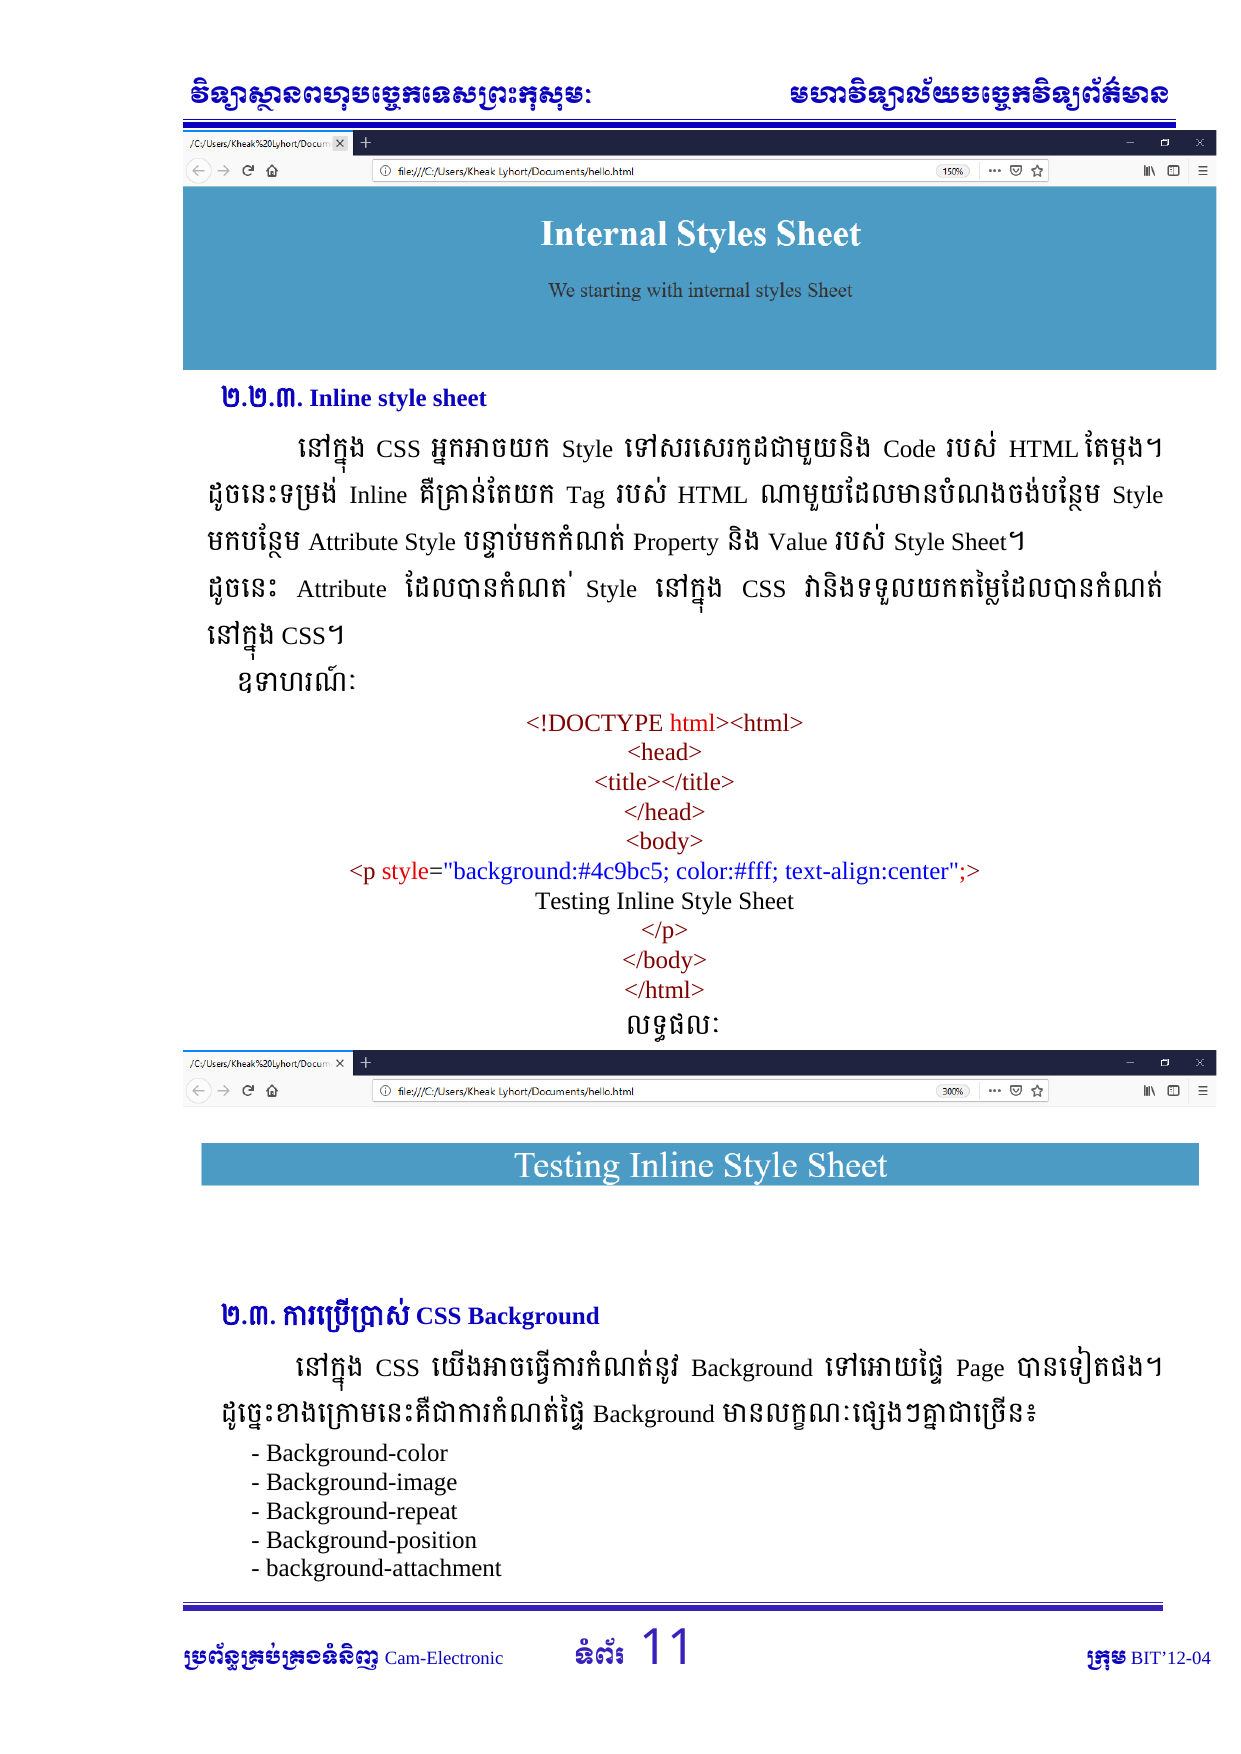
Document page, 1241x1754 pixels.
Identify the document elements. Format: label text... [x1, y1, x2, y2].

text នៅក្នុង CSS យើងអាចធ្វើការកំណត់នូវ Background ទៅអោយផ្ទៃ Page បានទៀត​ផង។ដូច្នេះខាងក្រោមនេះគឺជាការកំណត់ផ្ទៃ Background មានលក្ខណៈផ្សេងៗគ្នាជាច្រើន៖ [220, 1345, 1163, 1438]
text - Background-color [220, 1438, 1163, 1467]
text - Background-position [220, 1525, 1163, 1553]
text លទ្ធផលៈ [183, 1004, 1163, 1050]
picture [183, 1050, 1217, 1290]
text ដូចនេះ Attribute ដែលបានកំណត់ Style នៅក្នុង CSS វានិងទទួលយកតម្លៃដែលបានកំណត់នៅក្នុង CSS។ [207, 566, 1163, 660]
text <body> [148, 826, 1181, 855]
text <!DOCTYPE html><html> [148, 707, 1181, 736]
text </head> [148, 796, 1181, 826]
subtitle ២.២.៣. Inline style sheet [148, 376, 1163, 422]
text នៅក្នុង CSS អ្នកអាចយក Style ទៅសរសេរកូដជាមួយនិង Code របស់ HTMLតែម្តង។ ដូចនេះទម្រង់ Inline គឺគ្រាន់តែយក Tag របស់ HTML ណាមួយដែលមានបំណងចង់បន្ថែម Style មកបន្ថែម Attribute Style បន្ទាប់មកកំណត់ Property និង Value របស់ Style Sheet។ [192, 426, 1163, 566]
text <p style="background:#4c9bc5; color:#fff; text-align:center";> [148, 855, 1181, 885]
text - Background-image [220, 1467, 1163, 1496]
text <title></title> [148, 766, 1181, 796]
subtitle ២.៣.​ ការប្រើប្រាស់​ CSS Background [148, 1294, 1163, 1340]
text - background-attachment [220, 1553, 1163, 1582]
text </body> [148, 944, 1181, 974]
text - Background-repeat [220, 1496, 1163, 1525]
text ឧទាហរណ៍ៈ [220, 660, 1163, 707]
text </p> [148, 914, 1181, 944]
text </html> [148, 974, 1181, 1004]
text <head> [148, 736, 1181, 766]
picture [183, 130, 1217, 370]
text Testing Inline Style Sheet [148, 885, 1181, 914]
